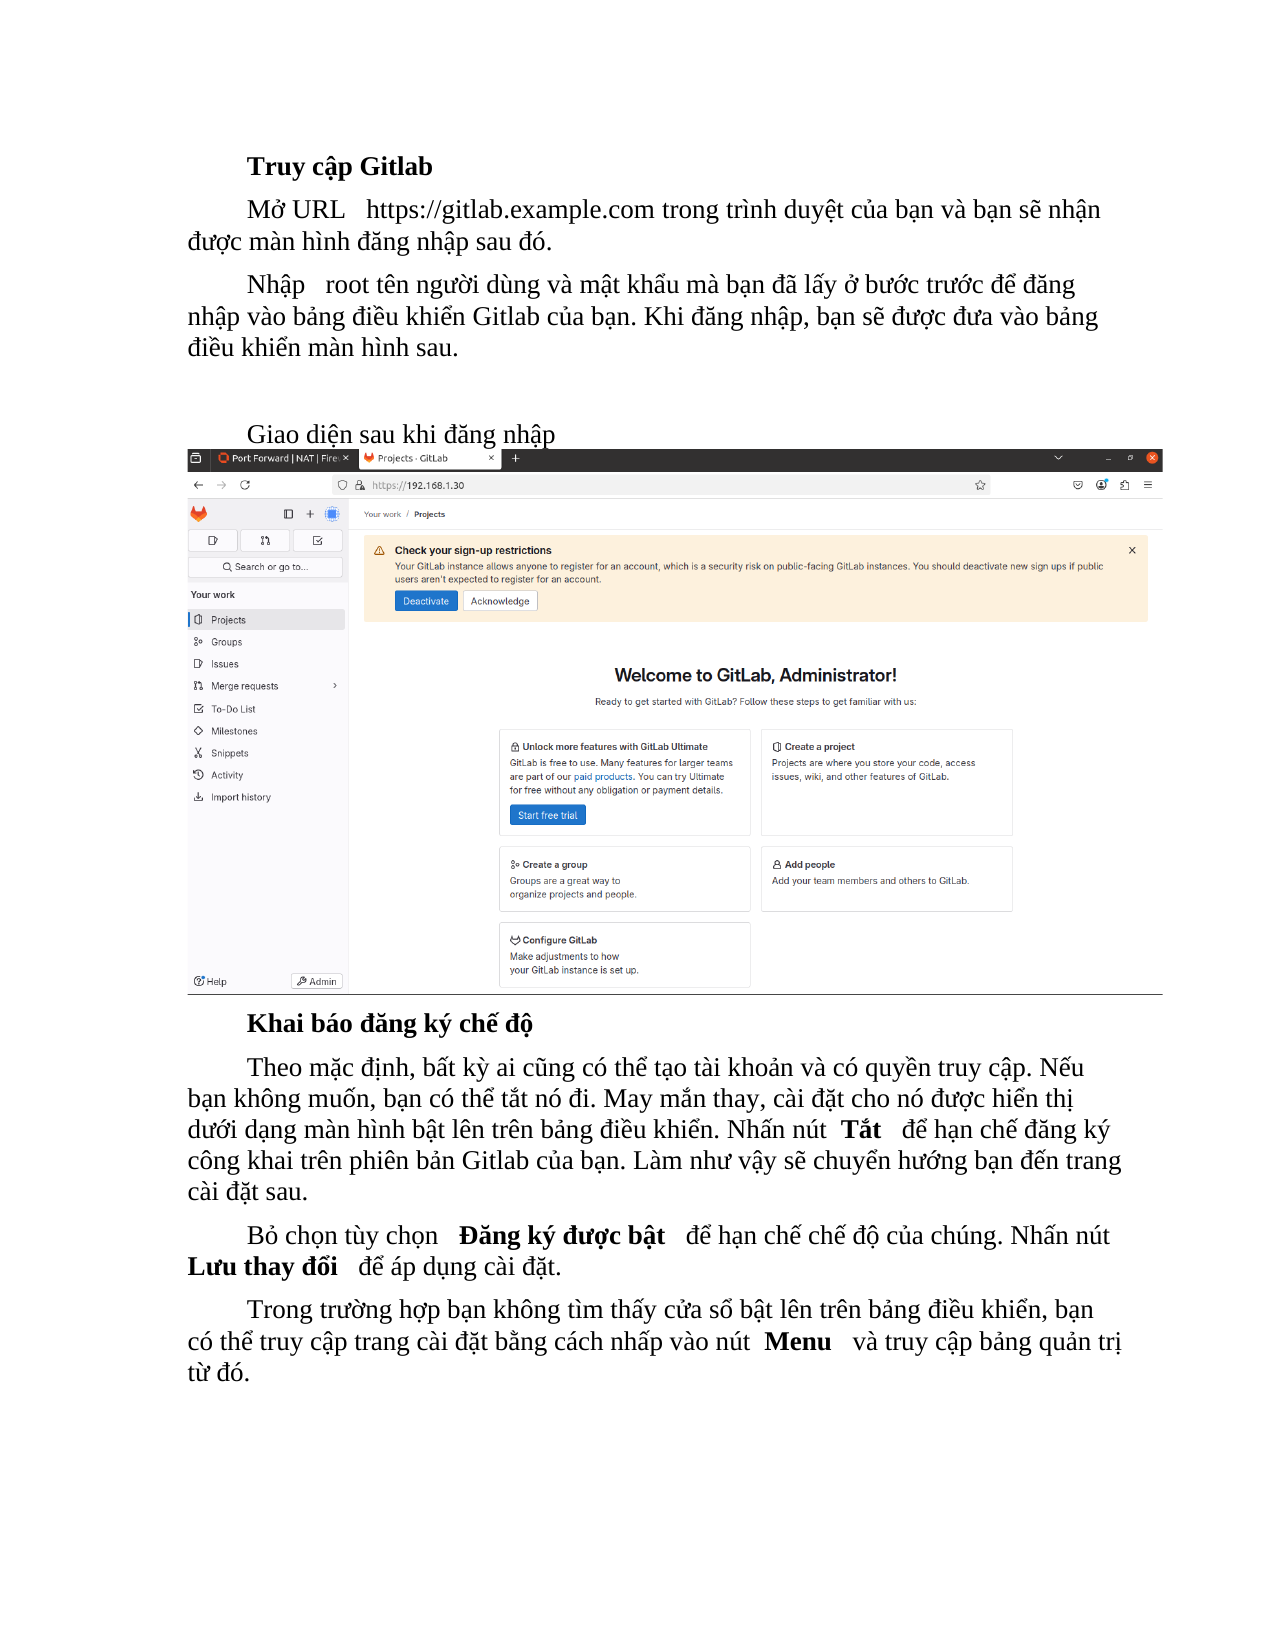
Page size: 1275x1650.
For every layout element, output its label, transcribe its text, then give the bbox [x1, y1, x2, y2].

picture [187, 449, 1163, 995]
text Nhập root tên người dùng và mật khẩu mà bạn đã lấy ở bước trước để đăng nhập vào bảng điều khiển Gitlab của bạn. Khi đăng nhập, bạn sẽ được đưa vào bảng điều khiển màn hình sau. [187, 268, 1125, 362]
text Truy cập Gitlab [187, 150, 1125, 181]
text Trong trường hợp bạn không tìm thấy cửa sổ bật lên trên bảng điều khiển, bạn có thể truy cập trang cài đặt bằng cách nhấp vào nút Menu và truy cập bảng quản trị từ đó. [187, 1294, 1125, 1387]
text Bỏ chọn tùy chọn Đăng ký được bật để hạn chế chế độ của chúng. Nhấn nút Lưu thay đổi để áp dụng cài đặt. [187, 1219, 1125, 1281]
text Theo mặc định, bất kỳ ai cũng có thể tạo tài khoản và có quyền truy cập. Nếu bạn không muốn, bạn có thể tắt nó đi. May mắn thay, cài đặt cho nó được hiển thị dưới dạng màn hình bật lên trên bảng điều khiển. Nhấn nút Tắt để hạn chế đăng ký công khai trên phiên bản Gitlab của bạn. Làm như vậy sẽ chuyển hướng bạn đến trang cài đặt sau. [187, 1051, 1125, 1206]
text Khai báo đăng ký chế độ [187, 1007, 1125, 1038]
text Mở URL https://gitlab.example.com trong trình duyệt của bạn và bạn sẽ nhận được màn hình đăng nhập sau đó. [187, 194, 1125, 256]
text Giao diện sau khi đăng nhập [187, 418, 1125, 449]
